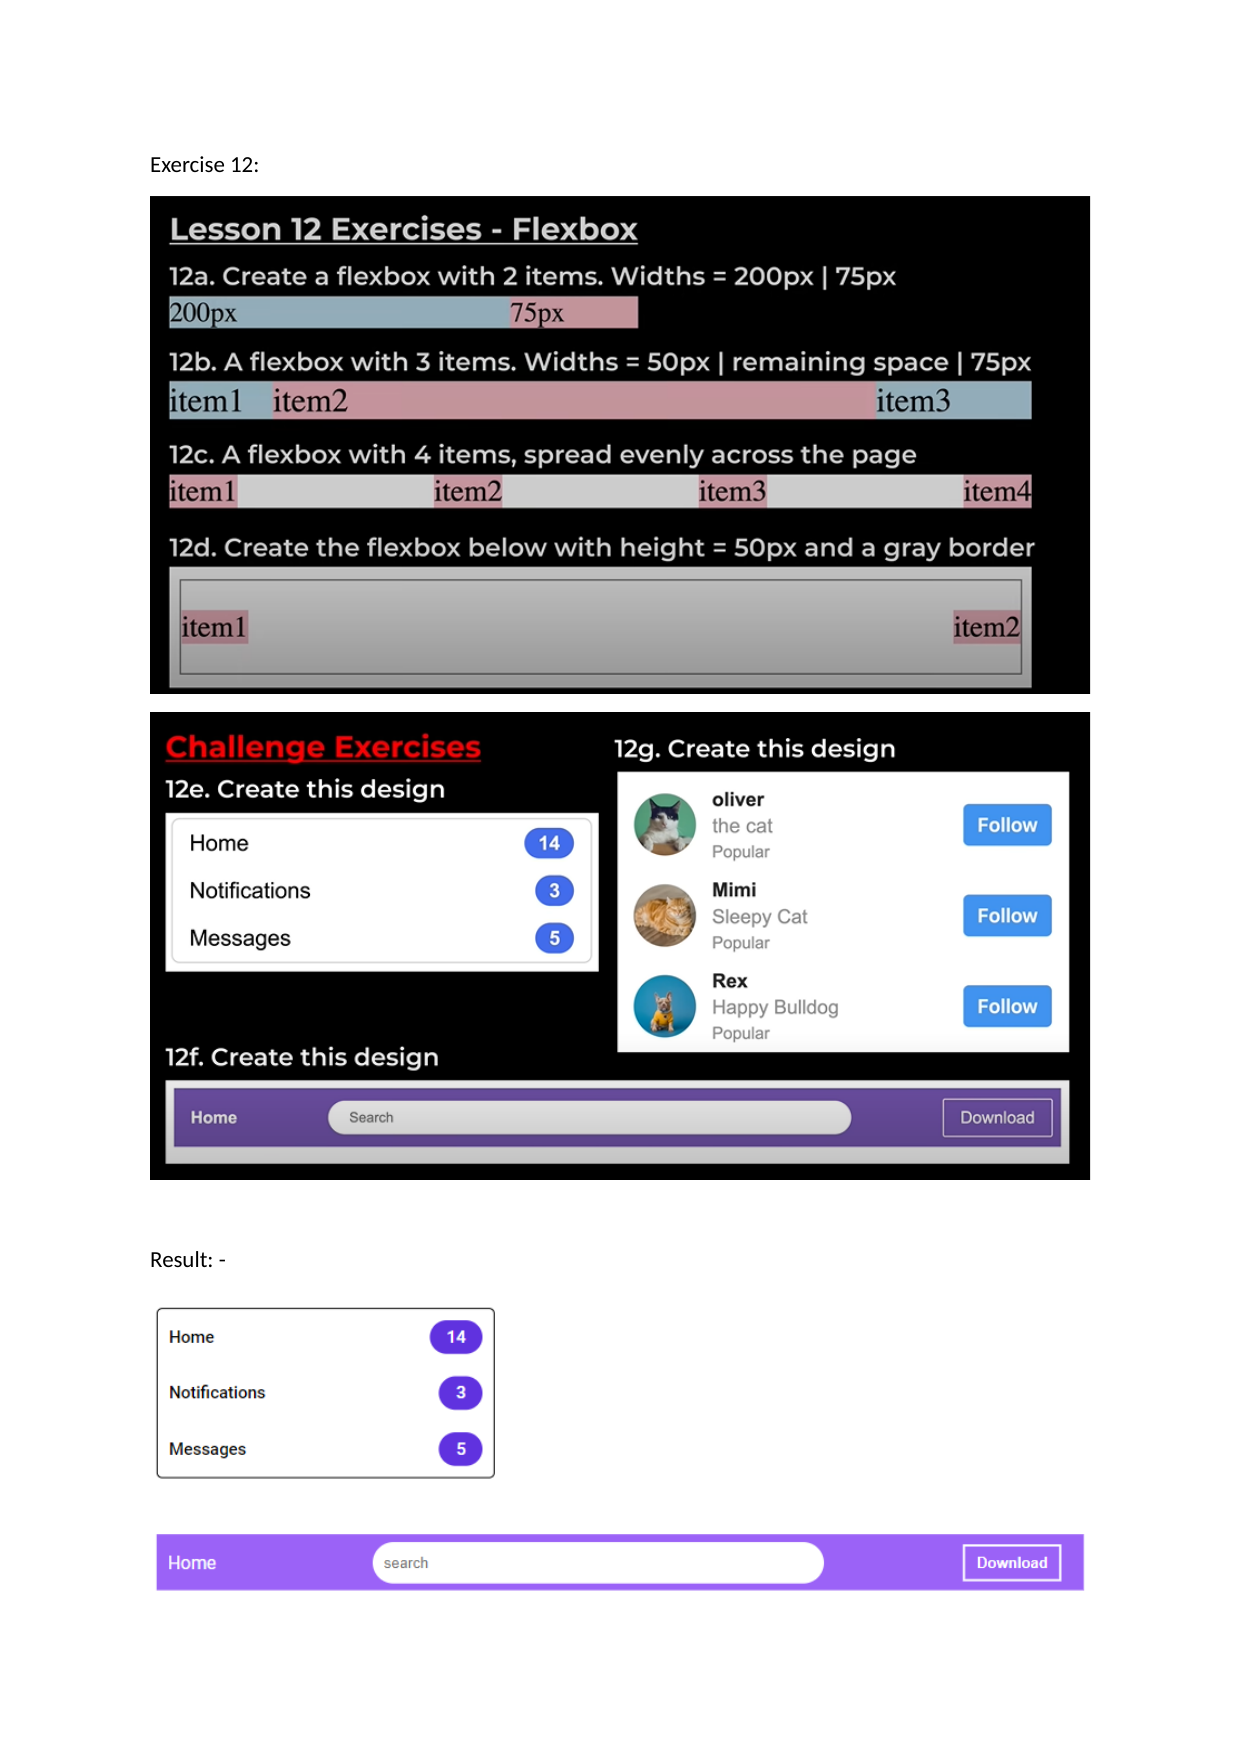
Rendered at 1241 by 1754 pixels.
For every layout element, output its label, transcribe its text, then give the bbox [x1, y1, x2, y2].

text Result: - [150, 1246, 1090, 1274]
picture [150, 1292, 1091, 1593]
text Exercise 12: [150, 150, 1090, 178]
picture [150, 712, 1091, 1180]
picture [150, 196, 1091, 694]
